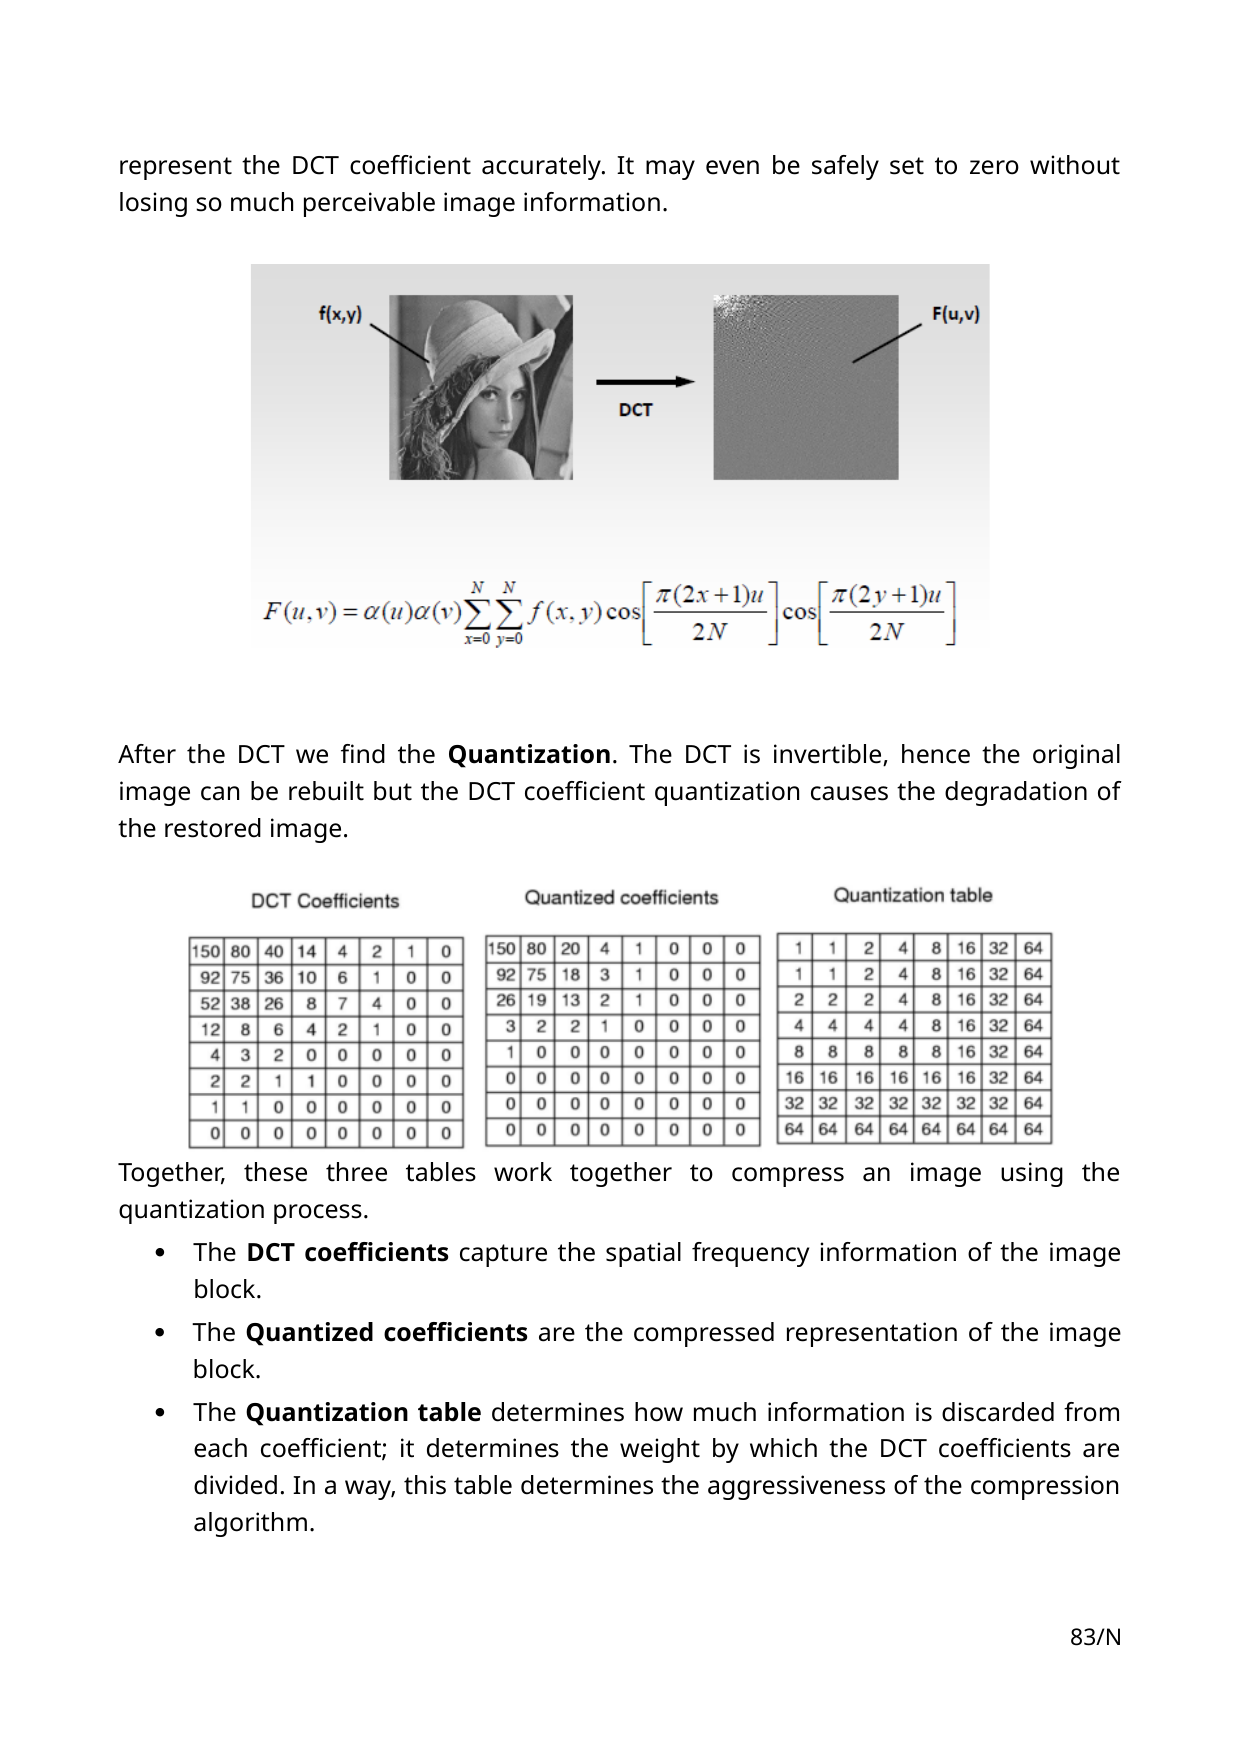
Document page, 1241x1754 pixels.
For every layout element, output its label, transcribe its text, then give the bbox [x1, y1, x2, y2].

list The Quantized coefficients are the compressed representation of the image block. [155, 1314, 1122, 1385]
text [118, 148, 1122, 218]
list The Quantization table determines how much information is discarded from each coefficient; it determines the weight by which the DCT coefficients are divided. In a way, this table determines the aggressiveness of the compression algorithm. [156, 1394, 1122, 1539]
text After the DCT we find the Quantization. The DCT is invertible, hence the original image can be rebuilt but the DCT coefficient quantization causes the degradation of the restored image. [118, 737, 1122, 844]
picture [250, 264, 990, 661]
text Together, these three tables work together to compress an image using the quantization process. [118, 1155, 1122, 1226]
list The DCT coefficients capture the spatial frequency information of the image block. [156, 1235, 1122, 1306]
